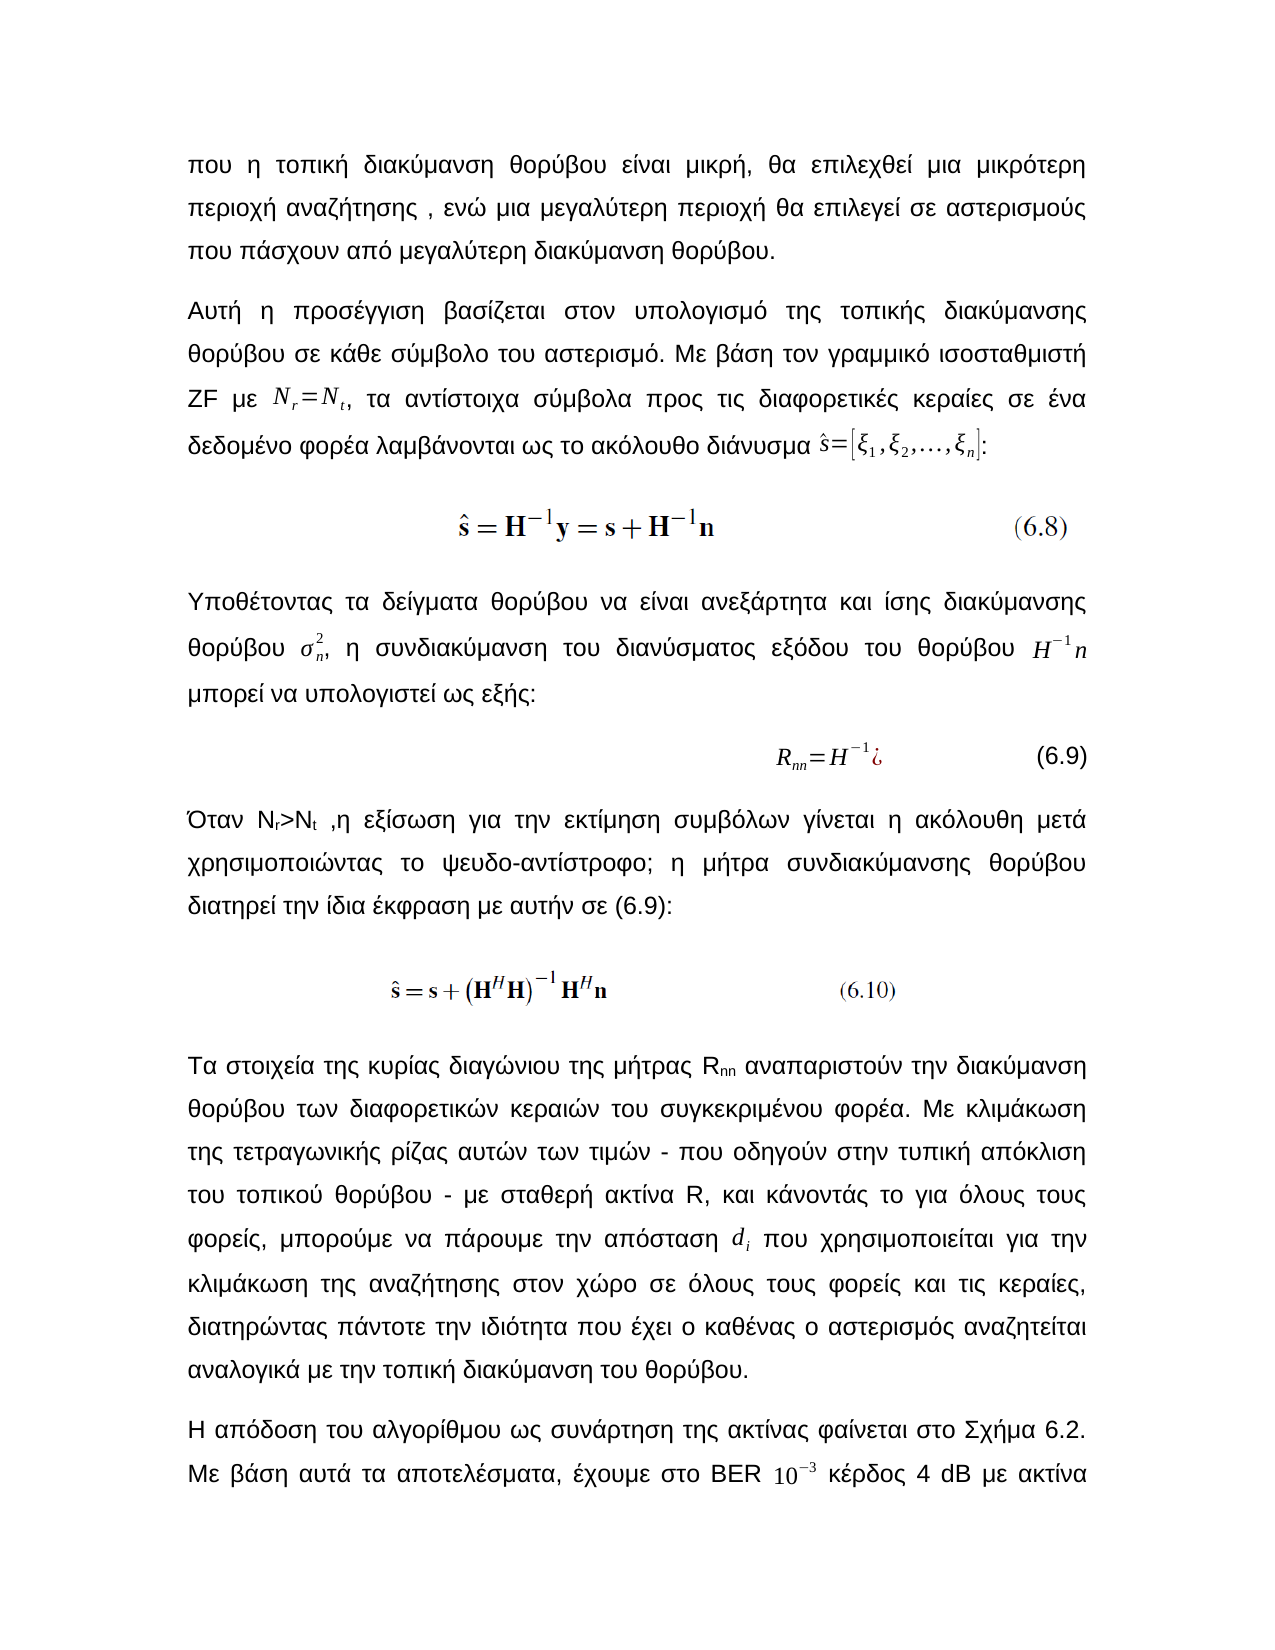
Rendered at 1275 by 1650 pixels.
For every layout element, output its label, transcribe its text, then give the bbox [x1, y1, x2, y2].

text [187, 150, 1087, 265]
text Αυτή η προσέγγιση βασίζεται στον υπολογισμό της τοπικής διακύμανσης θορύβου σε κάθε σύμβολο του αστερισμό. Με βάση τον γραμμικό ισοσταθμιστή ZF με , τα αντίστοιχα σύμβολα προς τις διαφορετικές κεραίες σε ένα δεδομένο φορέα λαμβάνονται ως το ακόλουθο διάνυσμα : [187, 296, 1087, 463]
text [187, 1415, 1087, 1489]
text Τα στοιχεία της κυρίας διαγώνιου της μήτρας Rnn αναπαριστούν την διακύμανση θορύβου των διαφορετικών κεραιών του συγκεκριμένου φορέα. Με κλιμάκωση της τετραγωνικής ρίζας αυτών των τιμών - που οδηγούν στην τυπική απόκλιση του τοπικού θορύβου - με σταθερή ακτίνα R, και κάνοντάς το για όλους τους φορείς, μπορούμε να πάρουμε την απόσταση που χρησιμοποιείται για την κλιμάκωση της αναζήτησης στον χώρο σε όλους τους φορείς και τις κεραίες, διατηρώντας πάντοτε την ιδιότητα που έχει ο καθένας ο αστερισμός αναζητείται αναλογικά με την τοπική διακύμανση του θορύβου. [187, 1051, 1087, 1384]
picture [372, 950, 903, 1020]
text Όταν Nr>Nt ,η εξίσωση για την εκτίμηση συμβόλων γίνεται η ακόλουθη μετά χρησιμοποιώντας το ψευδο-αντίστροφο; η μήτρα συνδιακύμανσης θορύβου διατηρεί την ίδια έκφραση με αυτήν σε (6.9): [187, 805, 1087, 920]
text (6.9) [187, 739, 1087, 774]
text Υποθέτοντας τα δείγματα θορύβου να είναι ανεξάρτητα και ίσης διακύμανσης θορύβου , η συνδιακύμανση του διανύσματος εξόδου του θορύβου μπορεί να υπολογιστεί ως εξής: [187, 587, 1087, 708]
